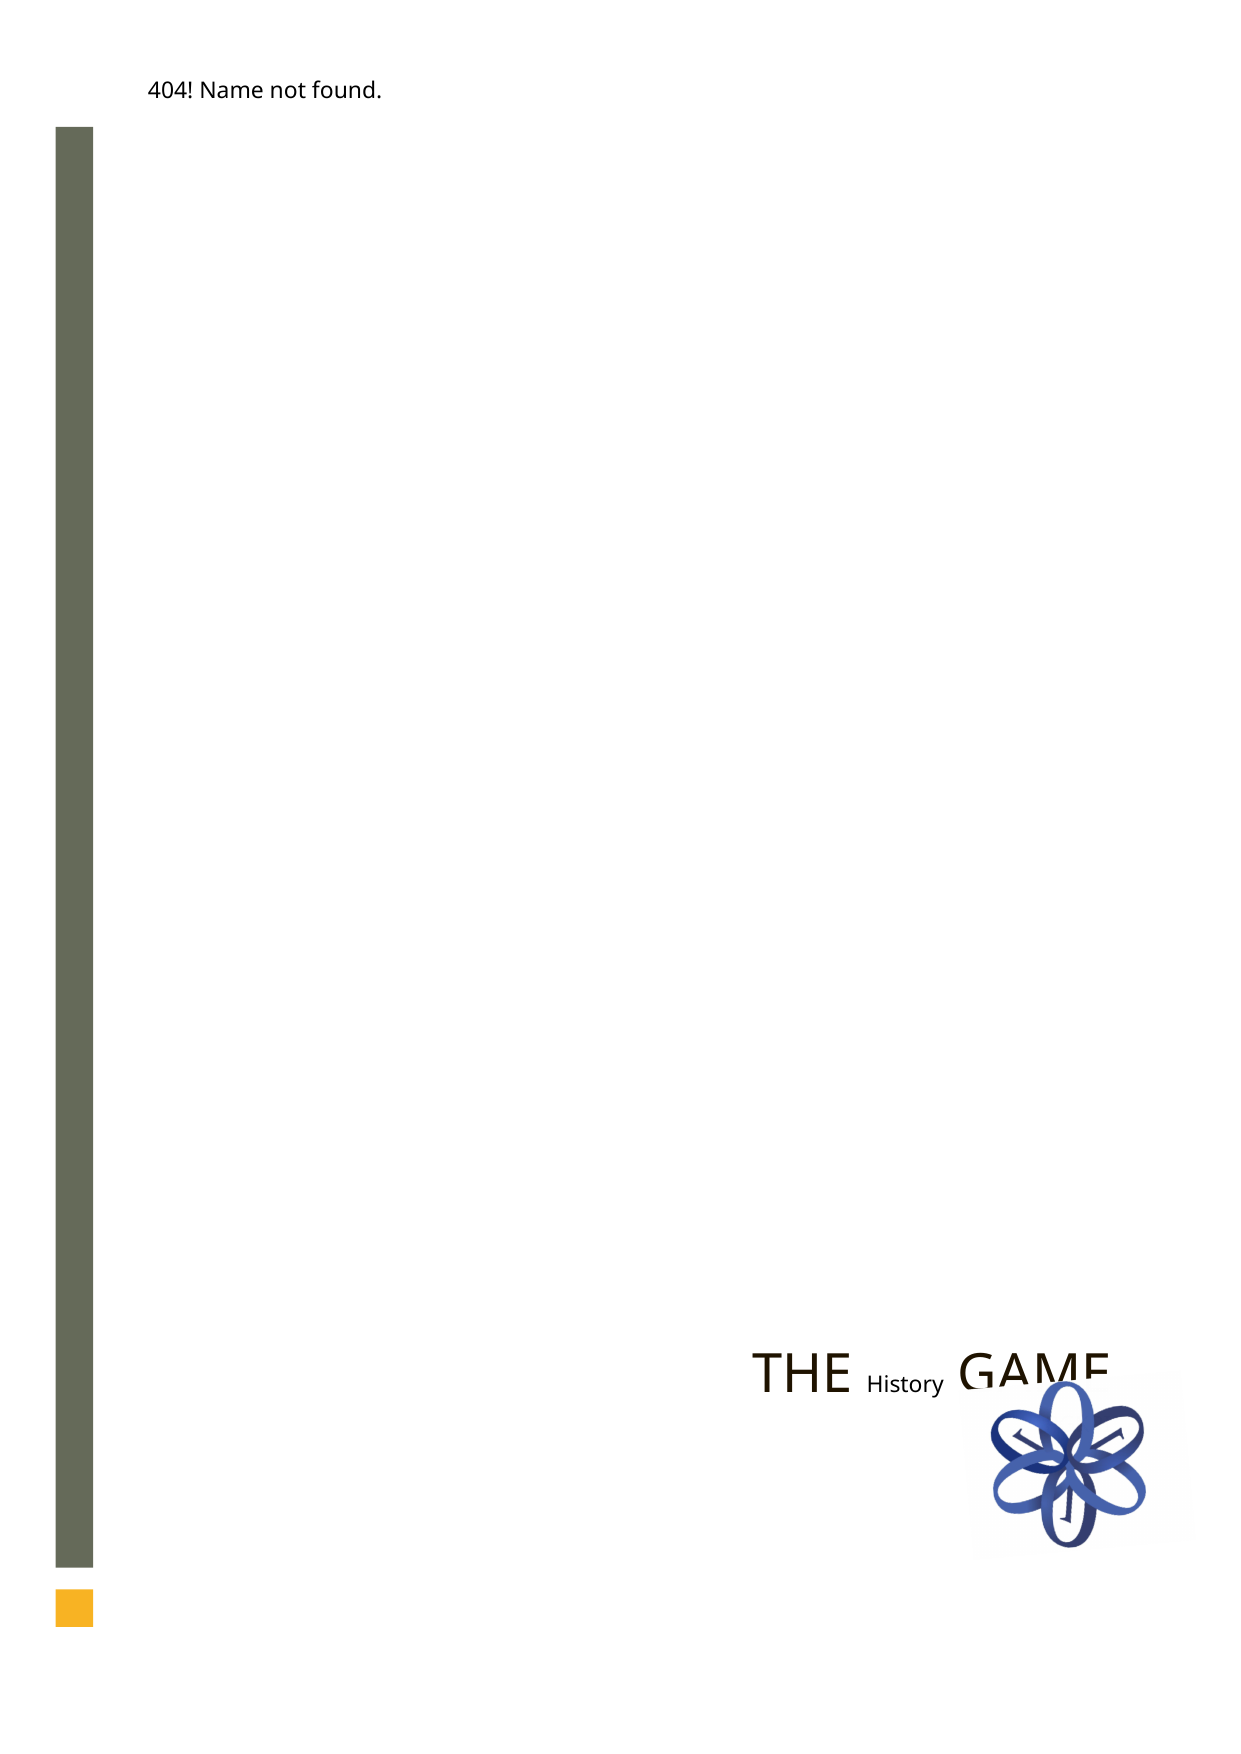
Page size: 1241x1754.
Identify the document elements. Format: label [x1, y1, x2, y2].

picture [959, 1371, 1195, 1559]
